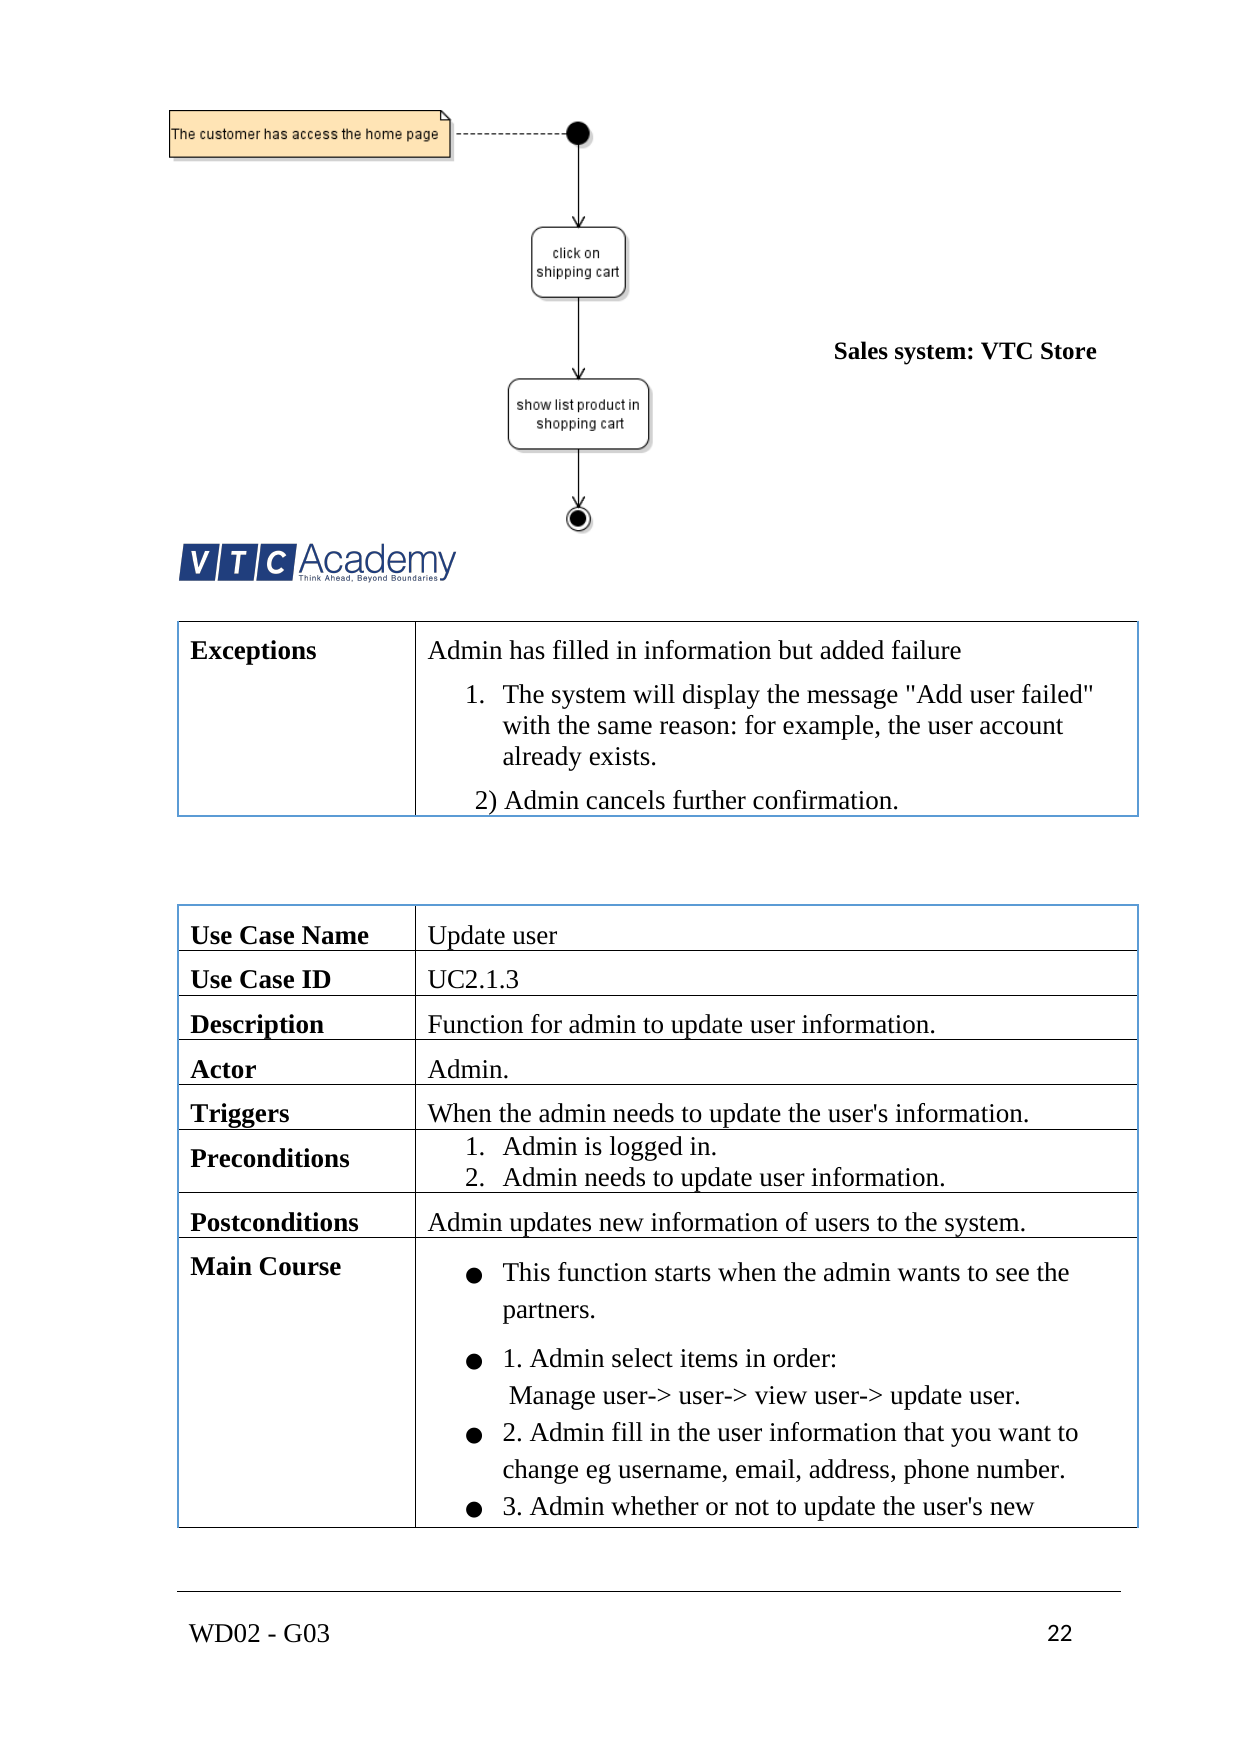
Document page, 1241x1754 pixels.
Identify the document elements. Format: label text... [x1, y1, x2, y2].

table_cell Function for admin to update user information. [416, 996, 1137, 1039]
table_cell Main Course [179, 1238, 415, 1527]
table_cell Exceptions [179, 622, 415, 815]
table_cell Preconditions [179, 1130, 415, 1192]
table_cell When the admin needs to update the user's information. [416, 1085, 1137, 1129]
table_cell Admin updates new information of users to the system. [416, 1193, 1137, 1237]
table_header Use Case Name [179, 906, 415, 950]
picture [169, 110, 654, 591]
table_cell Actor [179, 1040, 415, 1084]
table_cell Admin has filled in information but added failure The system will display the message "Add user failed" with the same reason: for example, the user account already exists. 2) Admin cancels further confirmation. [416, 622, 1137, 815]
table_cell This function starts when the admin wants to see the partners. 1. Admin select items in order: Manage user-> user-> view user-> update user. 2. Admin fill in the user information that you want to change eg username, email, address, phone number. 3. Admin whether or not to update the user's new information. [416, 1238, 1137, 1527]
table_cell Description [179, 996, 415, 1039]
table_cell Use Case ID [179, 951, 415, 995]
table_header Update user [416, 906, 1137, 950]
table_cell Admin. [416, 1040, 1137, 1084]
table_cell Triggers [179, 1085, 415, 1129]
table_cell UC2.1.3 [416, 951, 1137, 995]
table_cell Postconditions [179, 1193, 415, 1237]
table_cell Admin is logged in. Admin needs to update user information. [416, 1130, 1137, 1192]
